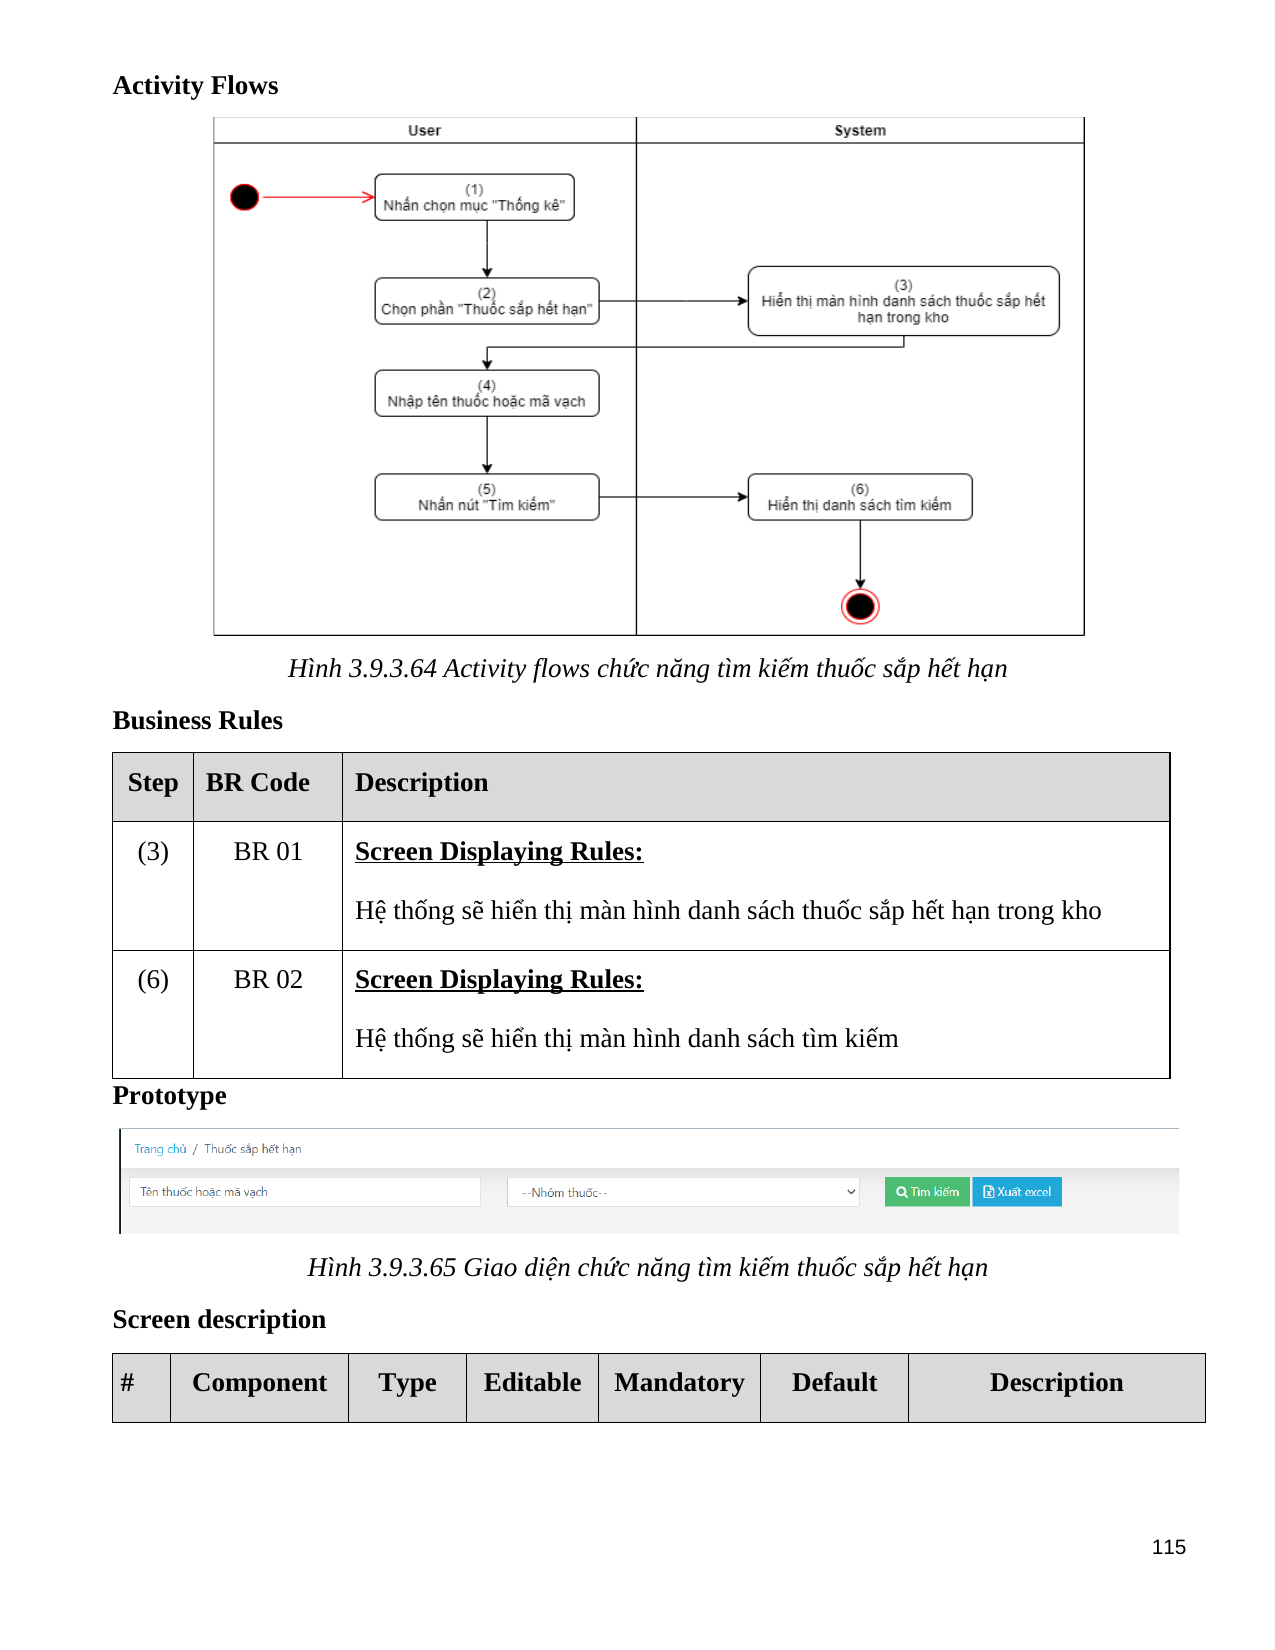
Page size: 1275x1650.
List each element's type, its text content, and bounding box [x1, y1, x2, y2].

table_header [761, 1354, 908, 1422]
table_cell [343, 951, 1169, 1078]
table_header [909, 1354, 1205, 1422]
text Business Rules [112, 704, 1186, 735]
picture [119, 1128, 1180, 1234]
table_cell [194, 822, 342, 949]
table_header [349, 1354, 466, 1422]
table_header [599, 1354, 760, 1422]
text Activity Flows [112, 69, 1186, 100]
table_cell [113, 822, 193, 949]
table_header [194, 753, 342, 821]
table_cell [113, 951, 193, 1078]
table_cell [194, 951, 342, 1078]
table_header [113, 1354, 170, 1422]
text Screen description [112, 1303, 1186, 1334]
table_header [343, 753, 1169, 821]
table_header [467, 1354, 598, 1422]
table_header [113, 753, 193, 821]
text Prototype [112, 1079, 1186, 1110]
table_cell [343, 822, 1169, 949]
picture [213, 117, 1085, 636]
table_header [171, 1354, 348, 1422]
